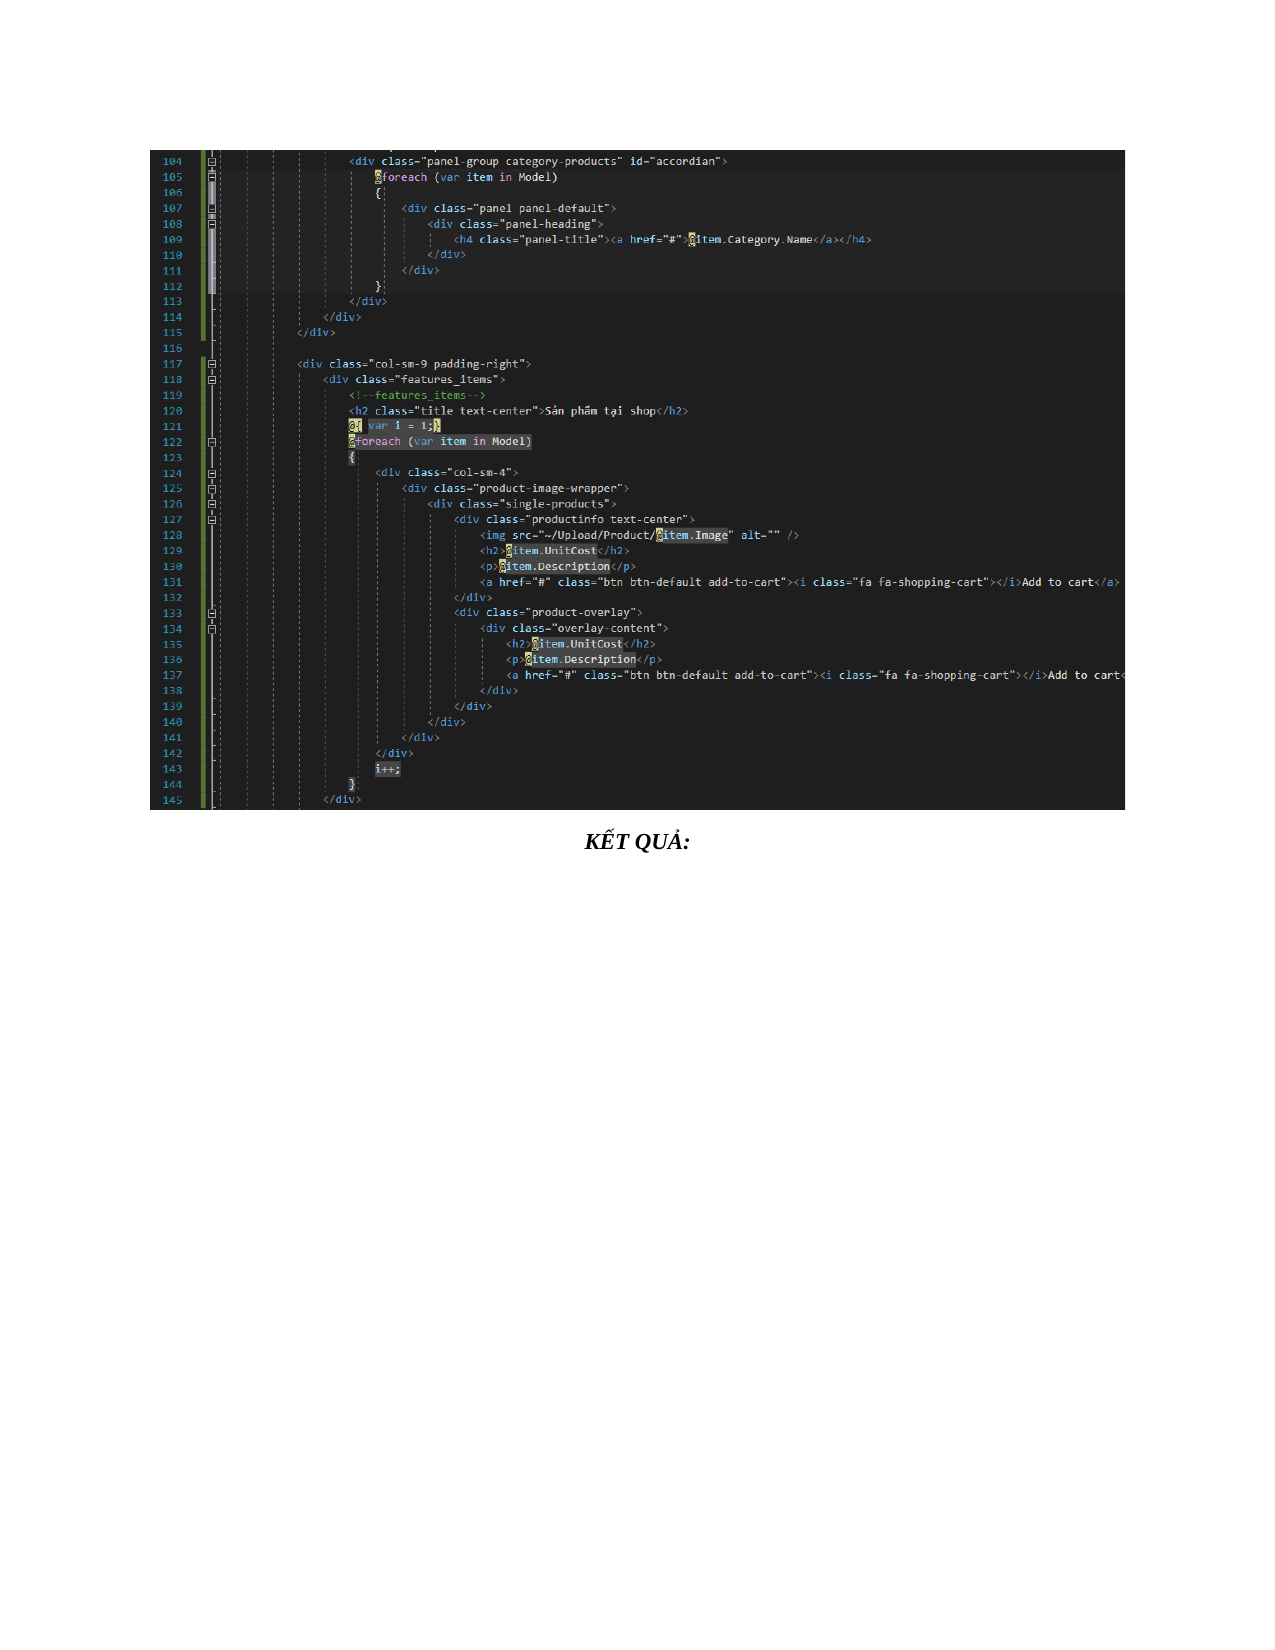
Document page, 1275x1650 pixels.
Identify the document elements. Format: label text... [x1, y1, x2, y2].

text KẾT QUẢ: [150, 828, 1125, 855]
picture [150, 150, 1125, 810]
